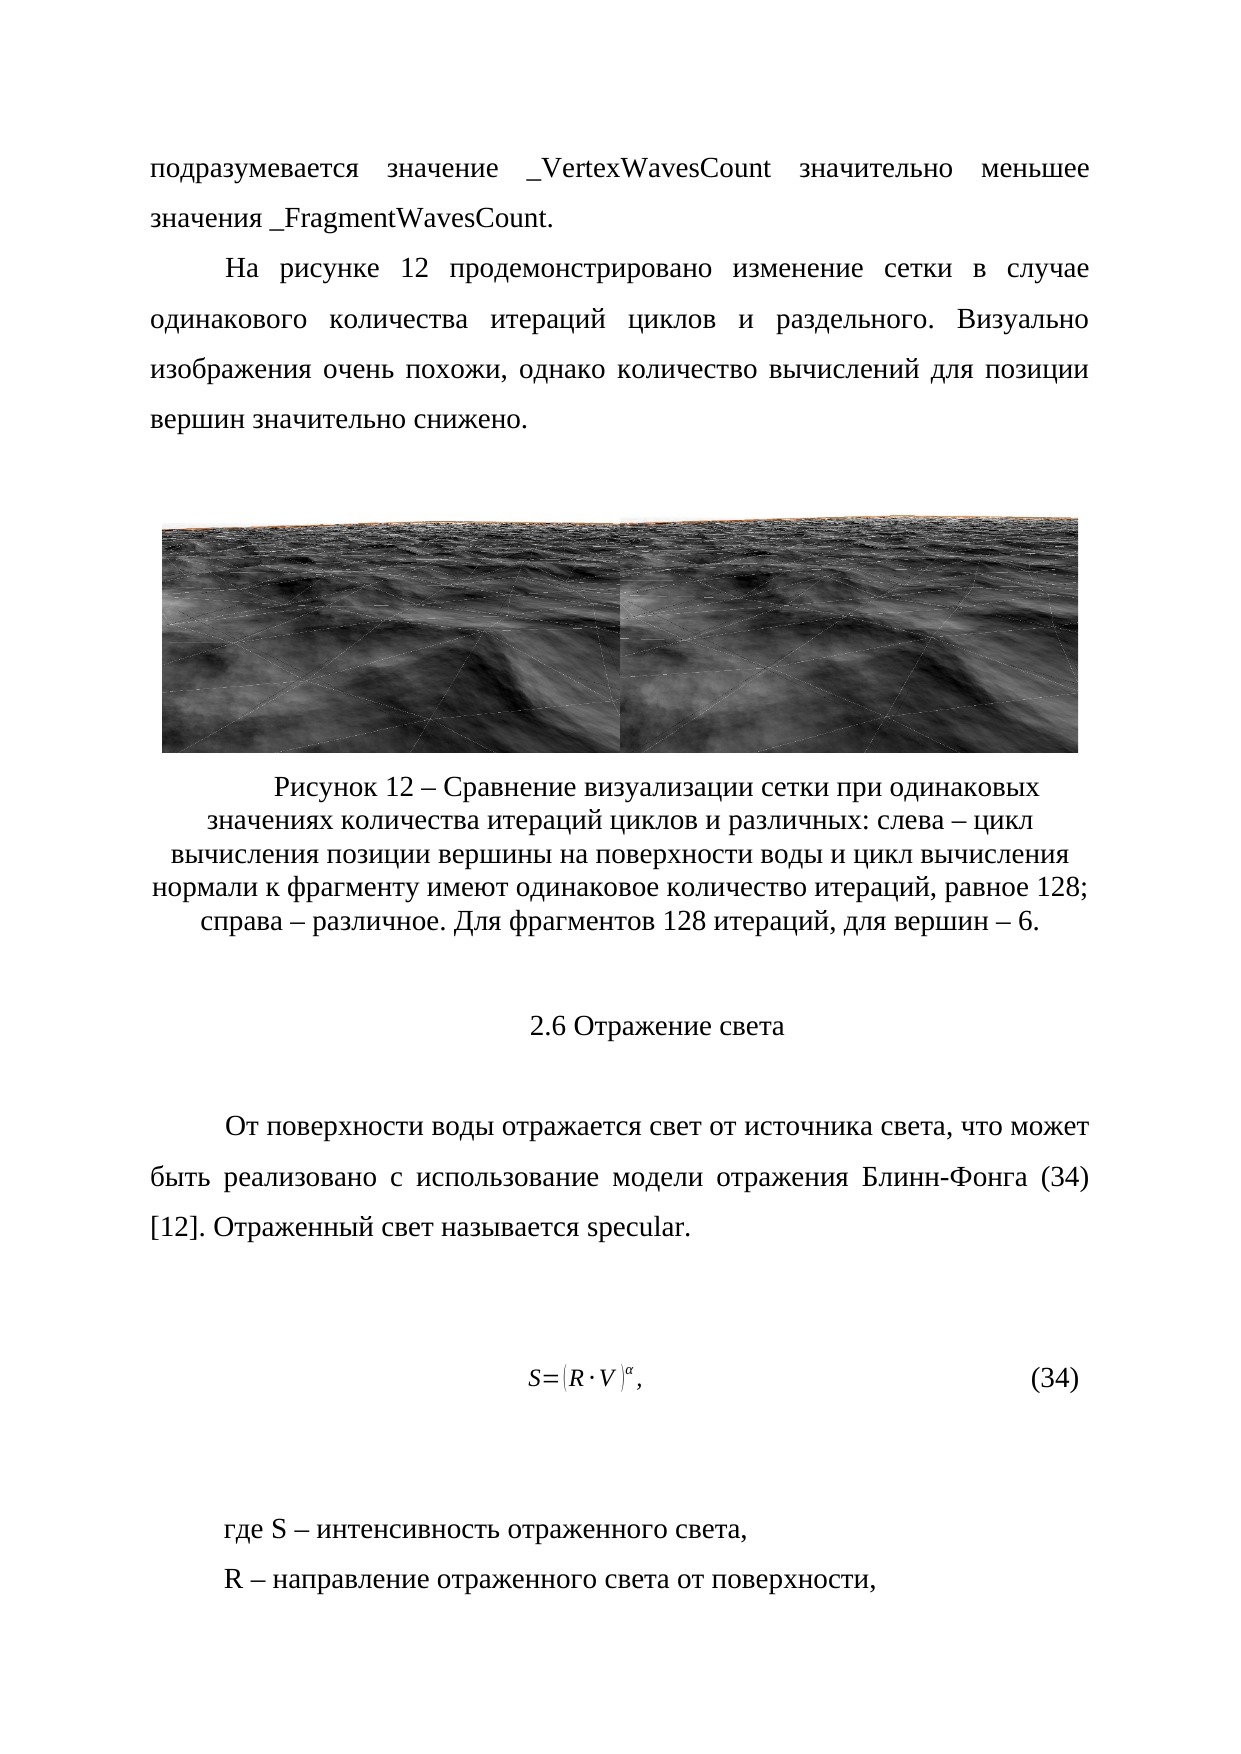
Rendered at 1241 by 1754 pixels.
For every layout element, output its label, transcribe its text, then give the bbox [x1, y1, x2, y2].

text От поверхности воды отражается свет от источника света, что может быть реализовано с использование модели отражения Блинн-Фонга (34) [12]. Отраженный свет называется specular. [150, 1108, 1090, 1243]
table_header (34) [946, 1360, 1091, 1410]
text где S – интенсивность отраженного света, [150, 1511, 1090, 1544]
text R – направление отраженного света от поверхности, [150, 1561, 1090, 1595]
text Рисунок 12 – Сравнение визуализации сетки при одинаковых значениях количества итераций циклов и различных: слева – цикл вычисления позиции вершины на поверхности воды и цикл вычисления нормали к фрагменту имеют одинаковое количество итераций, равное 128; справа – различное. Для фрагментов 128 итераций, для вершин – 6. [150, 769, 1090, 937]
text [150, 150, 1090, 234]
table_header [150, 1360, 946, 1410]
text На рисунке 12 продемонстрировано изменение сетки в случае одинакового количества итераций циклов и раздельного. Визуально изображения очень похожи, однако количество вычислений для позиции вершин значительно снижено. [150, 251, 1090, 435]
picture [162, 502, 1079, 753]
subtitle 2.6 Отражение света [150, 1008, 1090, 1041]
